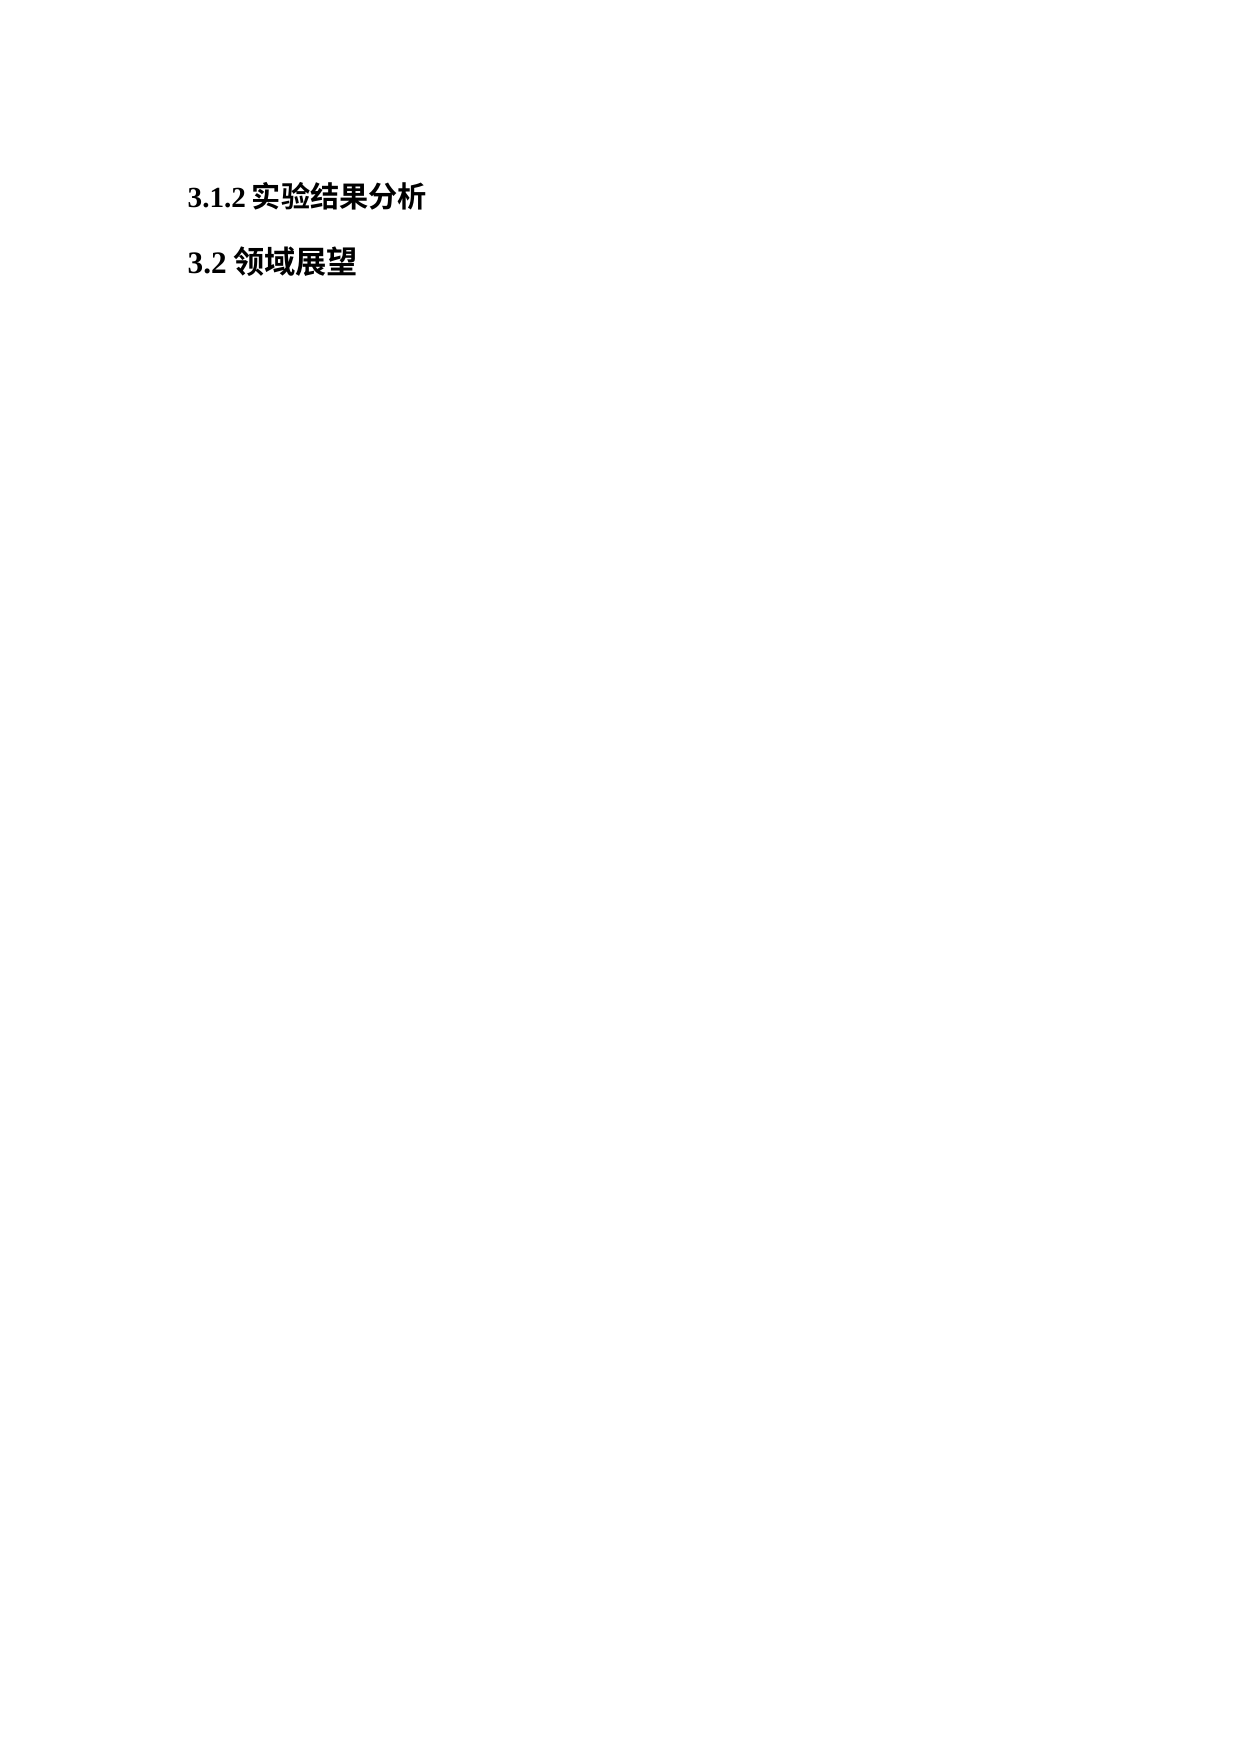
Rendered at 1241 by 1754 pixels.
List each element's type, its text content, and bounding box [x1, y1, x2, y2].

subtitle 3.1.2实验结果分析 [187, 162, 1053, 227]
subtitle 3.2领域展望 [187, 227, 1053, 292]
